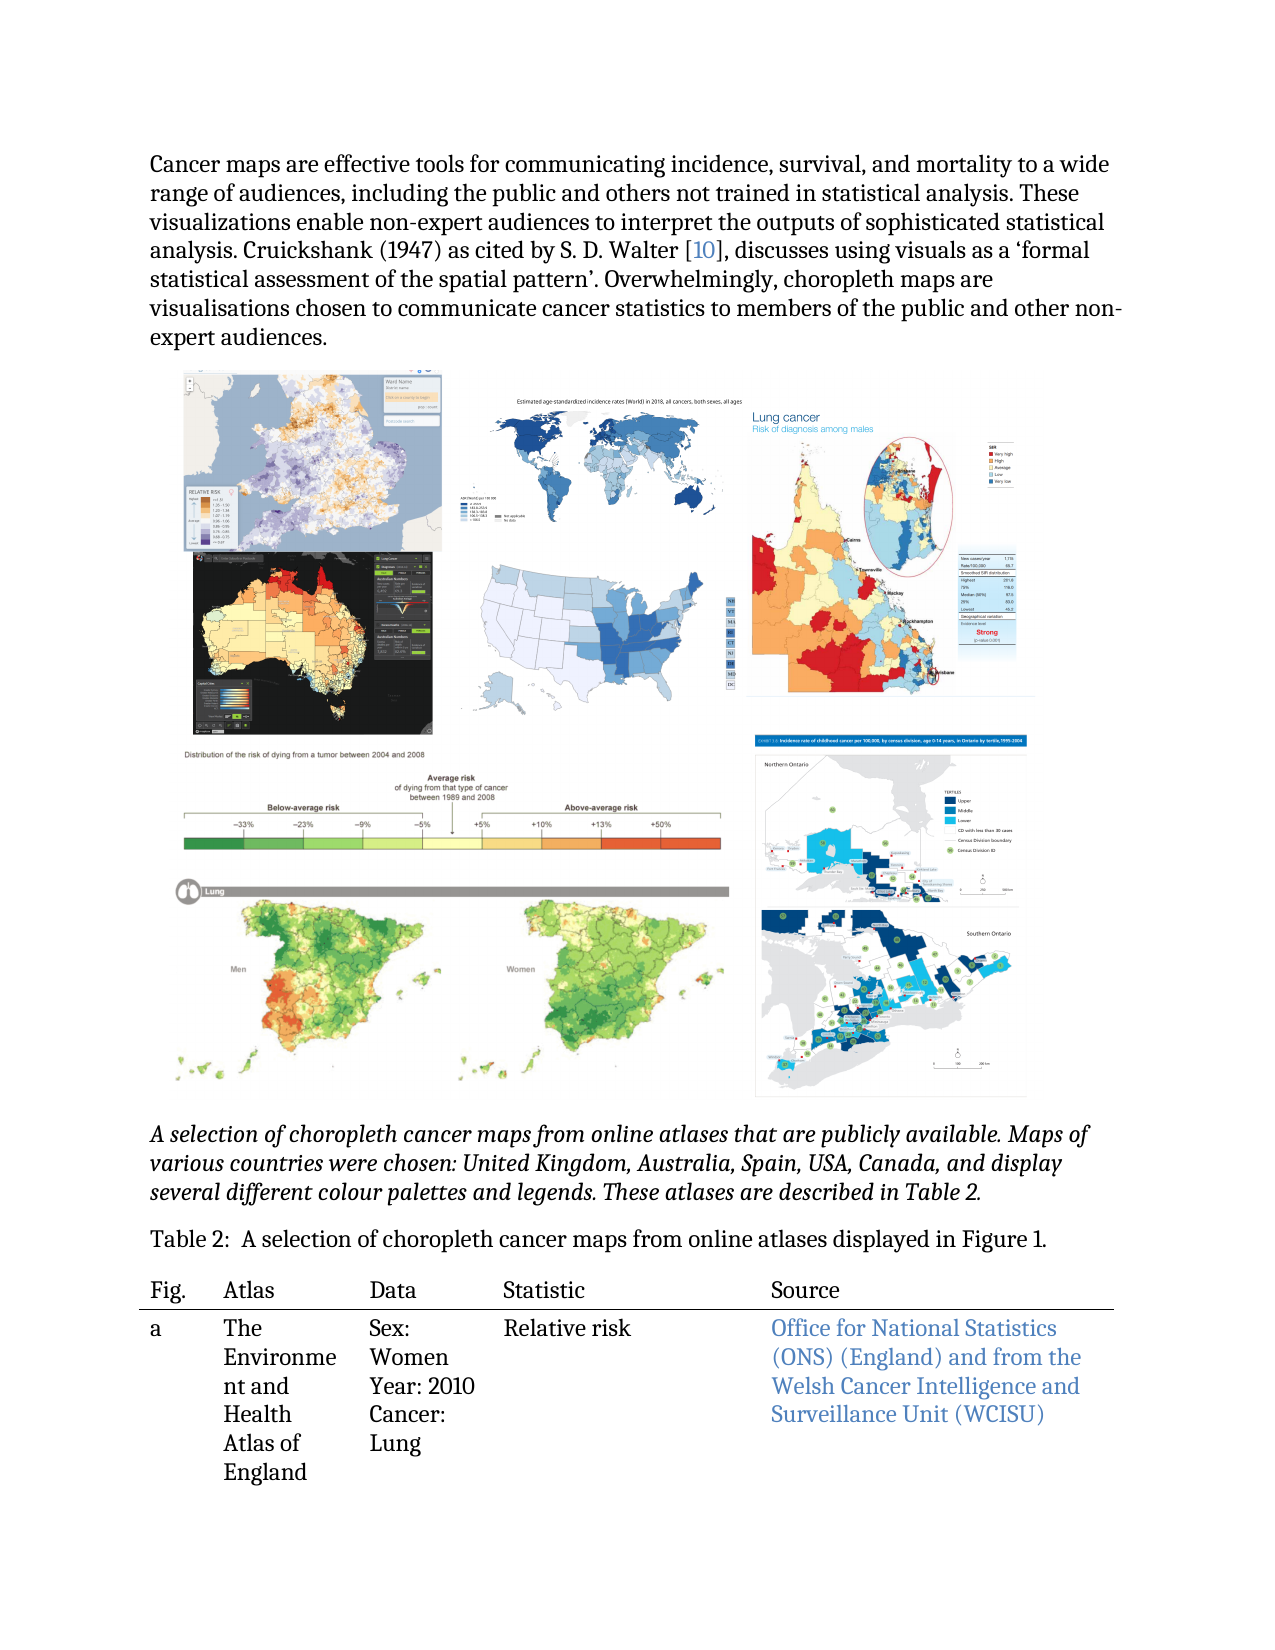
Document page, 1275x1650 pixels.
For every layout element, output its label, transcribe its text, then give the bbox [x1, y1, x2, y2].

table_cell a [139, 1310, 212, 1487]
table_header Fig. [139, 1273, 212, 1309]
table_header Atlas [212, 1273, 358, 1309]
text A selection of choropleth cancer maps from online atlases that are publicly available. Maps of various countries were chosen: United Kingdom, Australia, Spain, USA, Canada, and display several different colour palettes and legends. These atlases are described in Table 2. [150, 1120, 1125, 1206]
table_header Source [760, 1273, 1114, 1309]
table_header Data [358, 1273, 492, 1309]
table_cell Relative risk [492, 1310, 760, 1487]
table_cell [358, 1310, 492, 1487]
picture [168, 370, 1044, 1100]
text Table 2: A selection of choropleth cancer maps from online atlases displayed in Figure 1. [150, 1225, 1125, 1254]
table_header Statistic [492, 1273, 760, 1309]
text Cancer maps are effective tools for communicating incidence, survival, and mortality to a wide range of audiences, including the public and others not trained in statistical analysis. These visualizations enable non-expert audiences to interpret the outputs of sophisticated statistical analysis. Cruickshank (1947) as cited by S. D. Walter [10], discusses using visuals as a ‘formal statistical assessment of the spatial pattern’. Overwhelmingly, choropleth maps are visualisations chosen to communicate cancer statistics to members of the public and other non-expert audiences. [150, 150, 1125, 351]
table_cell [212, 1310, 358, 1487]
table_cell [760, 1310, 1114, 1487]
